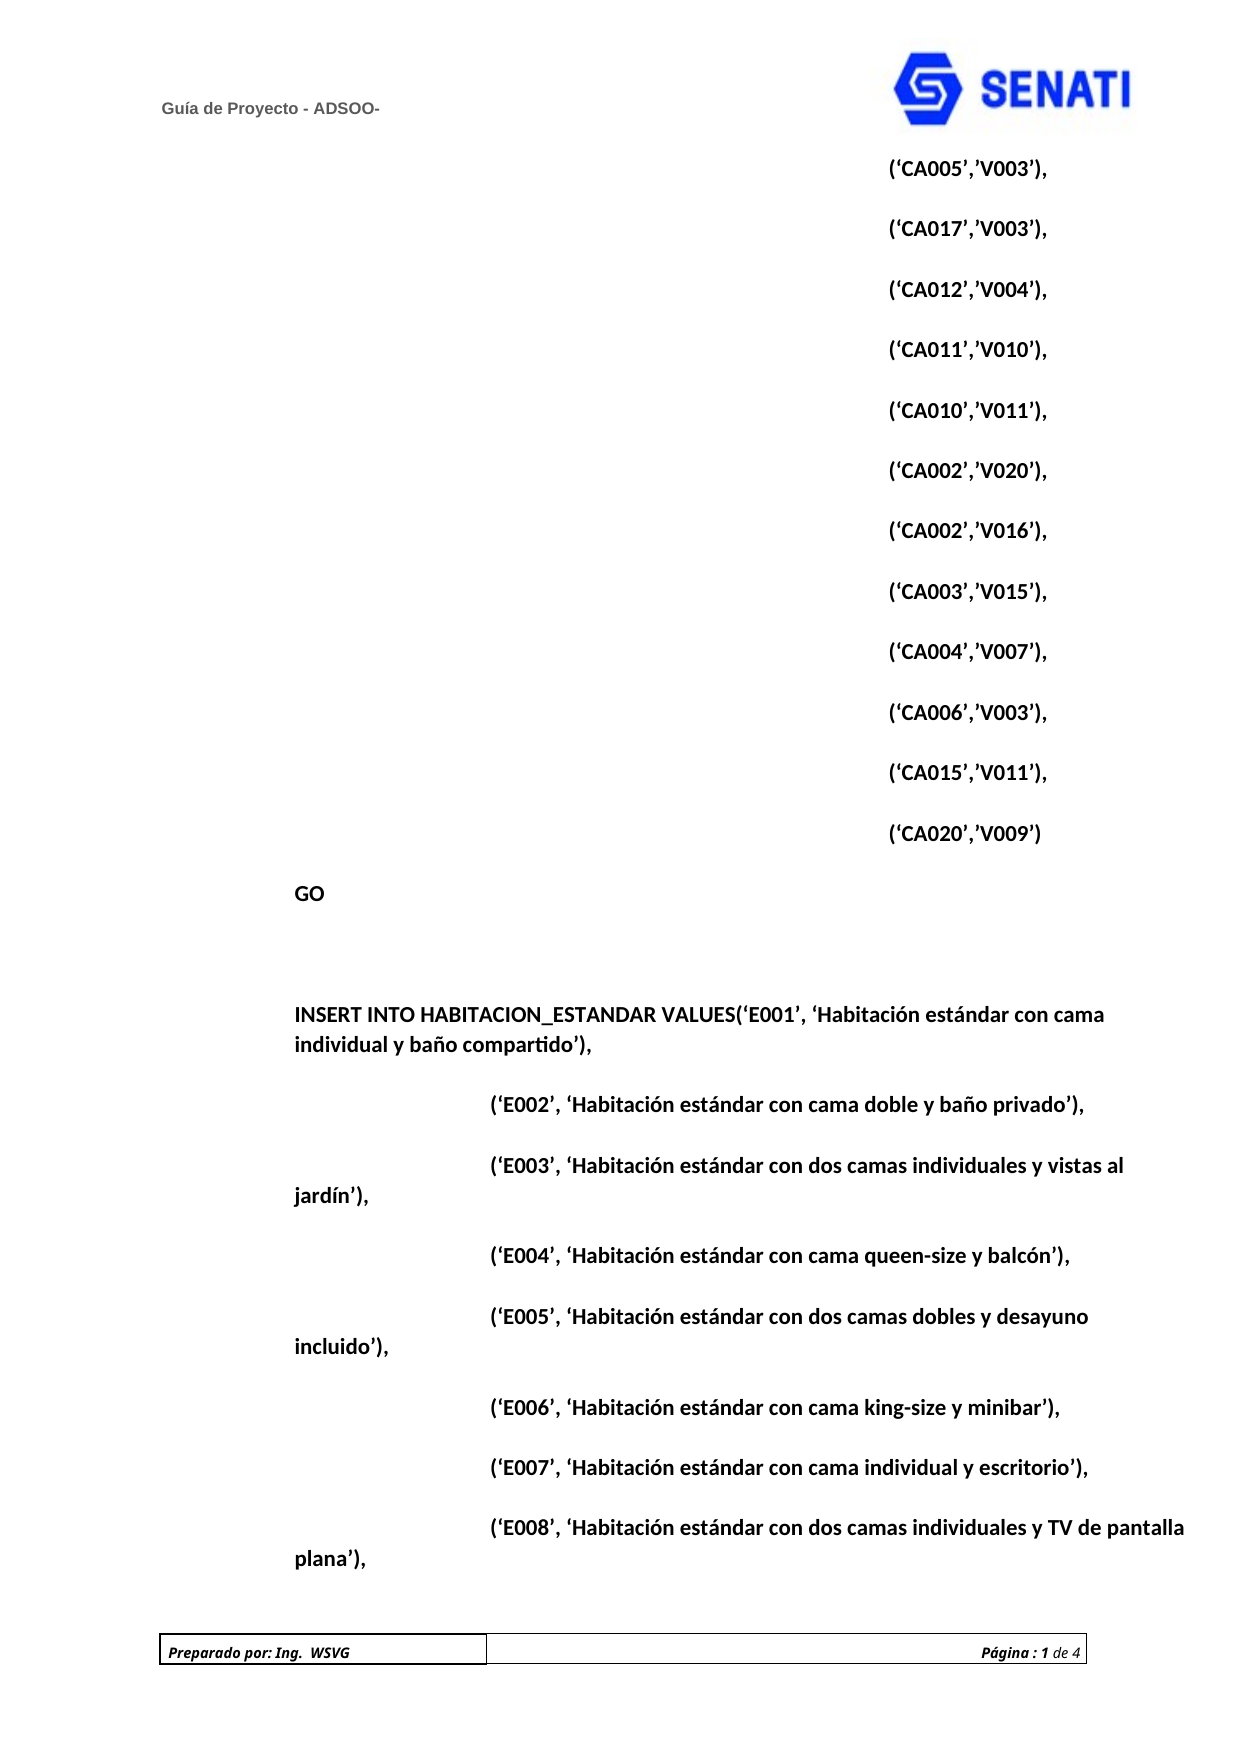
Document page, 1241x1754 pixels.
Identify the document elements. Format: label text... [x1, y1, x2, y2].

list (‘CA003’,’V015’), [294, 577, 1186, 605]
list (‘CA017’,’V003’), [294, 214, 1186, 243]
list (‘E002’, ‘Habitación estándar con cama doble y baño privado’), [294, 1091, 1186, 1119]
list (‘CA006’,’V003’), [294, 698, 1186, 726]
list GO [294, 879, 1186, 907]
list (‘CA012’,’V004’), [294, 275, 1186, 303]
list (‘CA015’,’V011’), [294, 758, 1186, 786]
list (‘CA005’,’V003’), [294, 154, 1186, 182]
list (‘CA002’,’V016’), [294, 517, 1186, 545]
list (‘E008’, ‘Habitación estándar con dos camas individuales y TV de pantalla plana’), [294, 1513, 1186, 1572]
list (‘CA011’,’V010’), [294, 335, 1186, 363]
list (‘E007’, ‘Habitación estándar con cama individual y escritorio’), [294, 1453, 1186, 1481]
list (‘CA020’,’V009’) [294, 819, 1186, 847]
list (‘E005’, ‘Habitación estándar con dos camas dobles y desayuno incluido’), [294, 1302, 1186, 1360]
list (‘E006’, ‘Habitación estándar con cama king-size y minibar’), [294, 1393, 1186, 1421]
list (‘CA004’,’V007’), [294, 637, 1186, 666]
list INSERT INTO HABITACION_ESTANDAR VALUES(‘E001’, ‘Habitación estándar con cama individual y baño compartido’), [294, 1000, 1186, 1058]
list (‘CA002’,’V020’), [294, 456, 1186, 484]
list (‘E003’, ‘Habitación estándar con dos camas individuales y vistas al jardín’), [294, 1151, 1186, 1209]
list (‘E004’, ‘Habitación estándar con cama queen-size y balcón’), [294, 1242, 1186, 1270]
picture [871, 38, 1151, 139]
list (‘CA010’,’V011’), [294, 396, 1186, 424]
